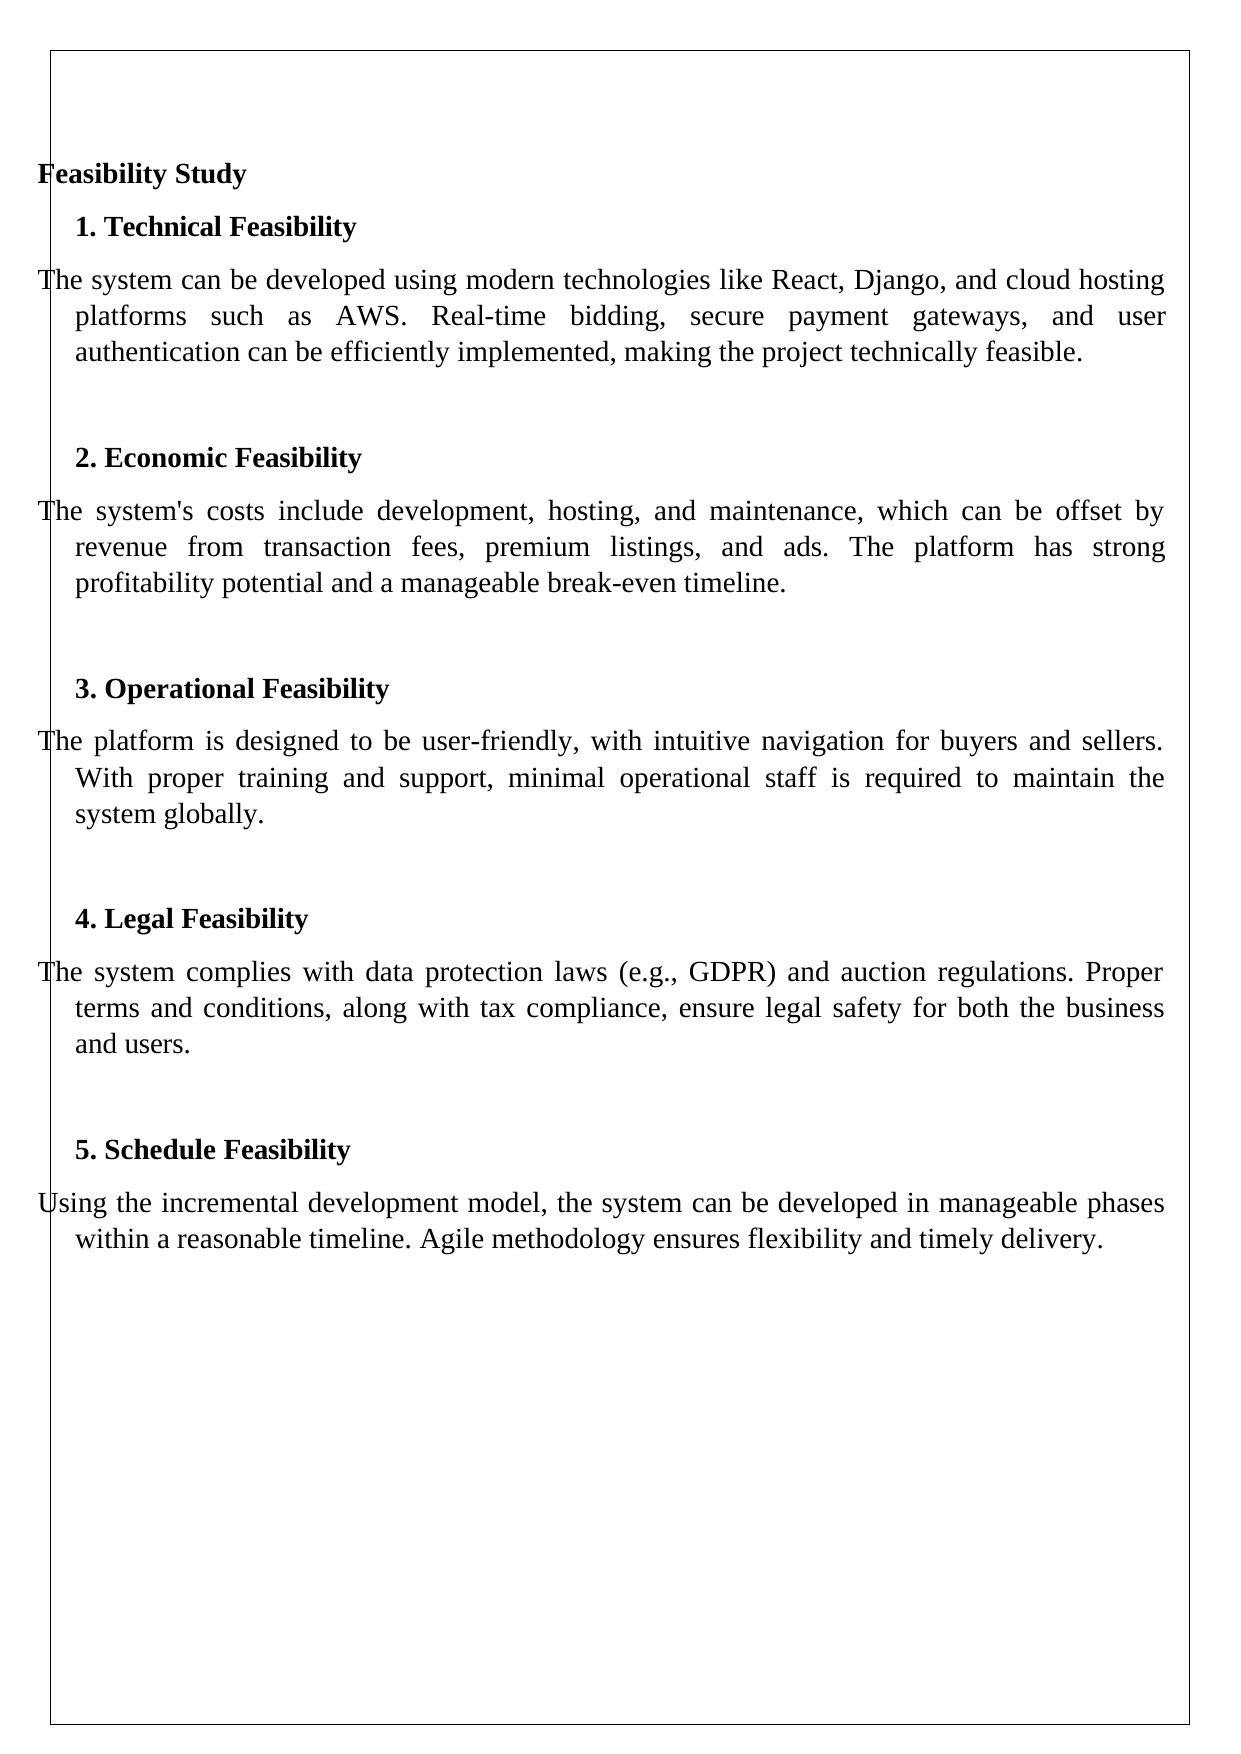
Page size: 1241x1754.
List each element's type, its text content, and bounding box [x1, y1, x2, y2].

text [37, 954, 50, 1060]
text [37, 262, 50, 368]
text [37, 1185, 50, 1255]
list Legal Feasibility [75, 902, 1181, 935]
text Using the incremental development model, the system can be developed in manageable phases within a reasonable timeline. Agile methodology ensures flexibility and timely delivery. [51, 1185, 1165, 1255]
text Feasibility Study [51, 156, 1181, 190]
text The system can be developed using modern technologies like React, Django, and cloud hosting platforms such as AWS. Real-time bidding, secure payment gateways, and user authentication can be efficiently implemented, making the project technically feasible. [51, 262, 1166, 368]
list Schedule Feasibility [75, 1132, 1181, 1166]
text The platform is designed to be user-friendly, with intuitive navigation for buyers and sellers. With proper training and support, minimal operational staff is required to maintain the system globally. [51, 723, 1165, 829]
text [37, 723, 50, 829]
text The system's costs include development, hosting, and maintenance, which can be offset by revenue from transaction fees, premium listings, and ads. The platform has strong profitability potential and a manageable break-even timeline. [51, 493, 1166, 598]
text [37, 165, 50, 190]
list Operational Feasibility [75, 671, 1181, 704]
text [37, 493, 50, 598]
list Technical Feasibility [75, 209, 1181, 243]
list Economic Feasibility [75, 440, 1181, 473]
text The system complies with data protection laws (e.g., GDPR) and auction regulations. Proper terms and conditions, along with tax compliance, ensure legal safety for both the business and users. [51, 954, 1165, 1060]
